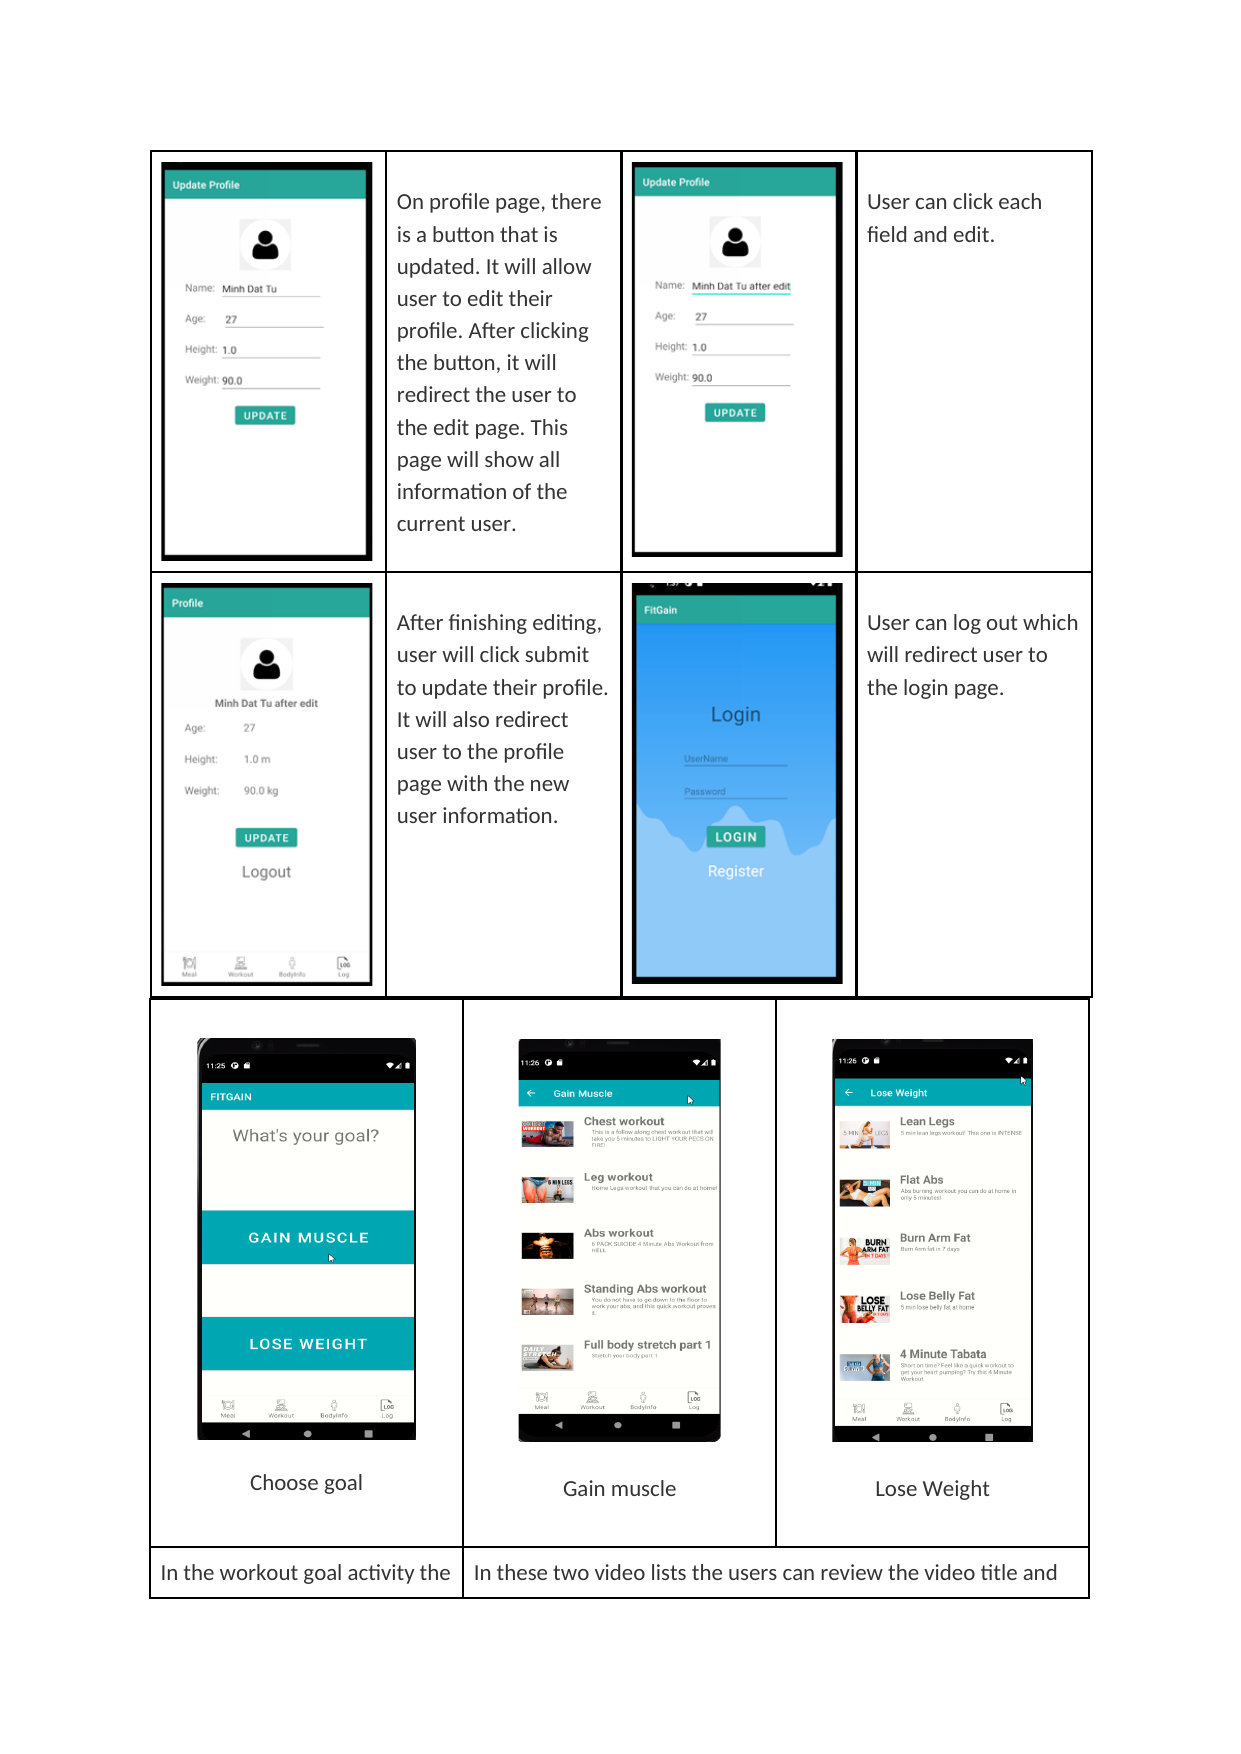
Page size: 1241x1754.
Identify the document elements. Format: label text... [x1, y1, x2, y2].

table_cell User can log out which will redirect user to the login page. [858, 573, 1091, 996]
picture [161, 583, 373, 986]
table_header Choose goal [151, 1000, 462, 1546]
table_cell [623, 152, 855, 571]
picture [631, 162, 843, 557]
picture [631, 583, 843, 984]
picture [832, 1039, 1033, 1442]
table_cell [151, 1548, 462, 1597]
picture [197, 1038, 416, 1440]
table_cell After finishing editing, user will click submit to update their profile. It will also redirect user to the profile page with the new user information. [387, 573, 620, 996]
table_cell [152, 573, 385, 996]
picture [161, 162, 373, 561]
table_cell [623, 573, 855, 996]
table_header Gain muscle [464, 1000, 775, 1546]
table_cell [152, 152, 385, 571]
table_cell User can click each field and edit. [858, 152, 1091, 571]
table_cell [464, 1548, 1088, 1597]
table_cell On profile page, there is a button that is updated. It will allow user to edit their profile. After clicking the button, it will redirect the user to the edit page. This page will show all information of the current user. [387, 152, 620, 571]
table_header Lose Weight [777, 1000, 1088, 1546]
picture [518, 1039, 721, 1442]
